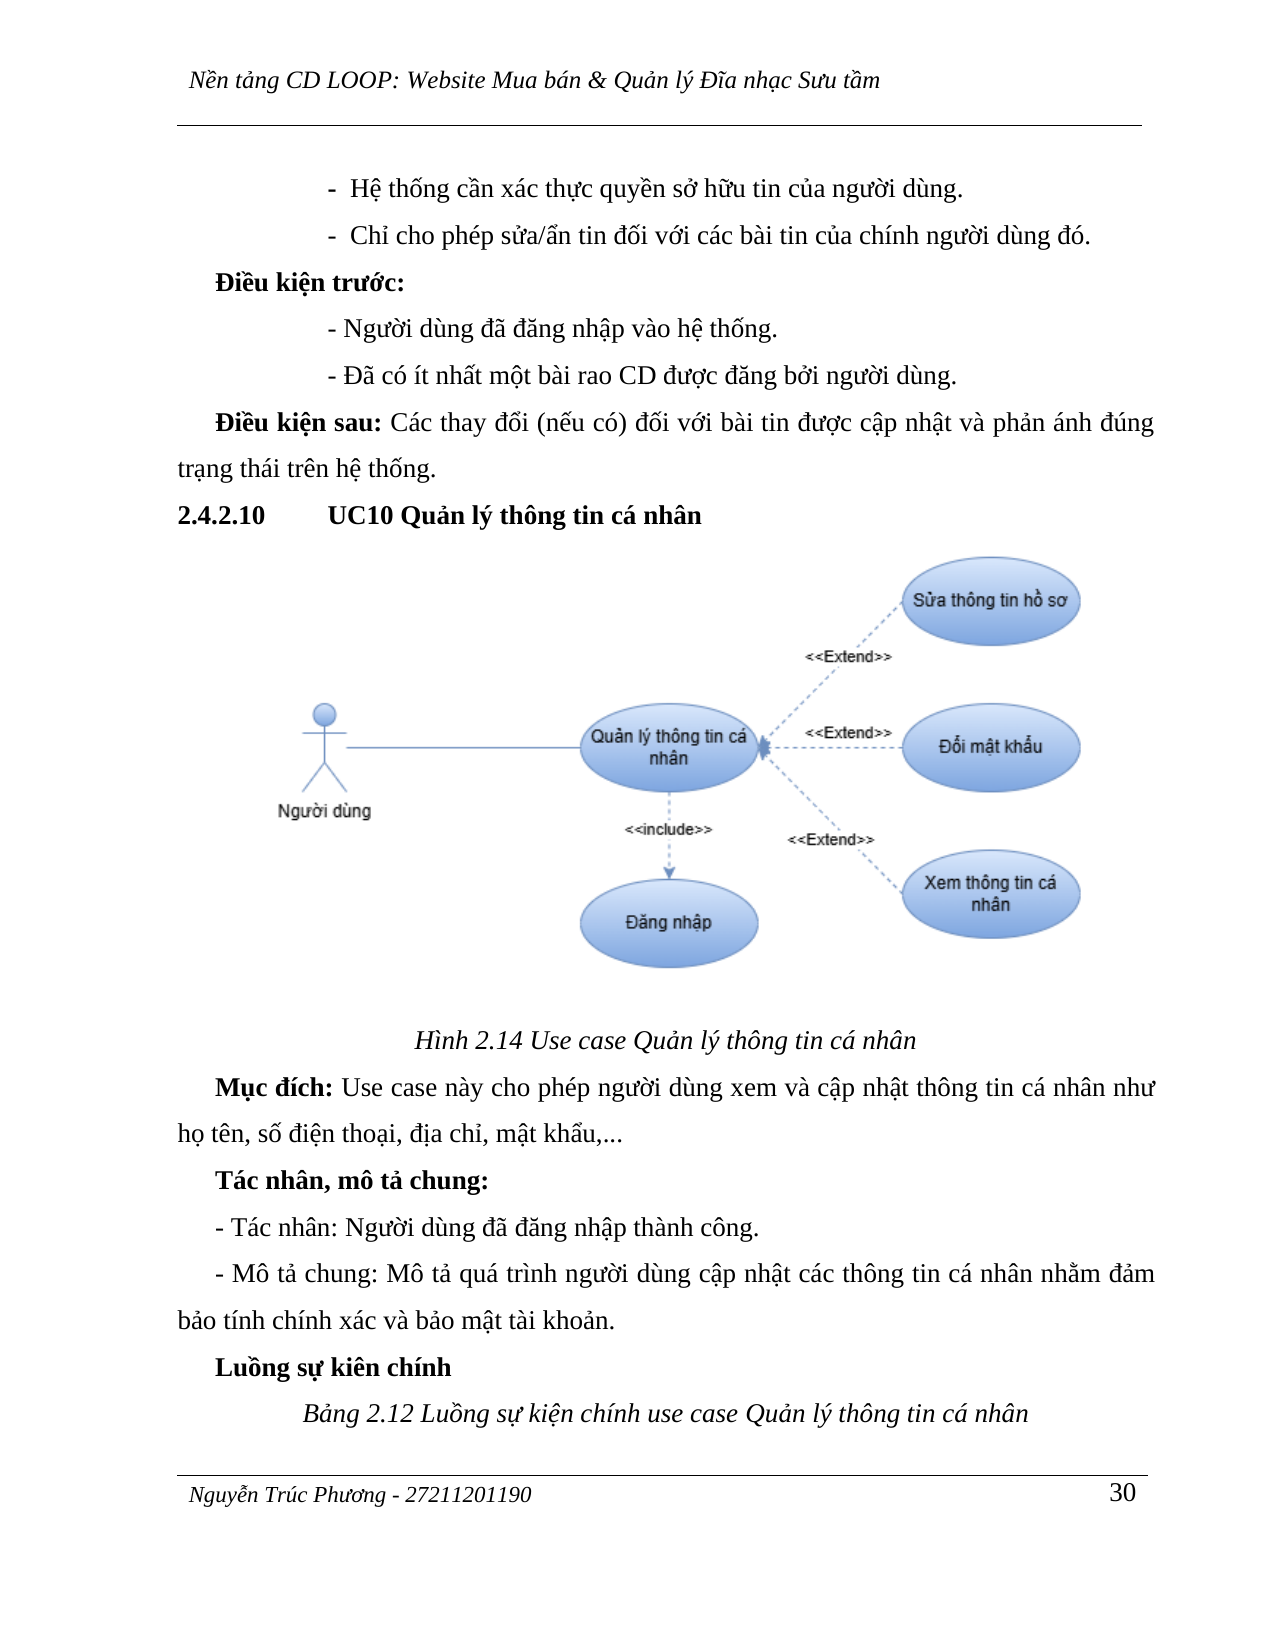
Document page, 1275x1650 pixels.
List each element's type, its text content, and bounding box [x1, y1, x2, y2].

text - Mô tả chung: Mô tả quá trình người dùng cập nhật các thông tin cá nhân nhằm đảm bảo tính chính xác và bảo mật tài khoản. [177, 1257, 1156, 1335]
text Điều kiện trước: [177, 266, 1156, 297]
text - Đã có ít nhất một bài rao CD được đăng bởi người dùng. [177, 359, 1156, 390]
subtitle UC10 Quản lý thông tin cá nhân [177, 499, 1156, 530]
picture [252, 545, 1097, 1009]
text - Hệ thống cần xác thực quyền sở hữu tin của người dùng. [252, 172, 1156, 204]
text Luồng sự kiên chính [177, 1351, 1156, 1382]
text Bảng 2.12 Luồng sự kiện chính use case Quản lý thông tin cá nhân [177, 1397, 1156, 1429]
text - Người dùng đã đăng nhập vào hệ thống. [177, 312, 1156, 344]
text Tác nhân, mô tả chung: [177, 1164, 1156, 1195]
text Mục đích: Use case này cho phép người dùng xem và cập nhật thông tin cá nhân như họ tên, số điện thoại, địa chỉ, mật khẩu,... [177, 1071, 1156, 1149]
text - Tác nhân: Người dùng đã đăng nhập thành công. [177, 1211, 1156, 1242]
text Điều kiện sau: Các thay đổi (nếu có) đối với bài tin được cập nhật và phản ánh đúng trạng thái trên hệ thống. [177, 406, 1156, 484]
text - Chỉ cho phép sửa/ẩn tin đối với các bài tin của chính người dùng đó. [252, 219, 1156, 250]
text Hình 2.14 Use case Quản lý thông tin cá nhân [177, 1024, 1156, 1055]
